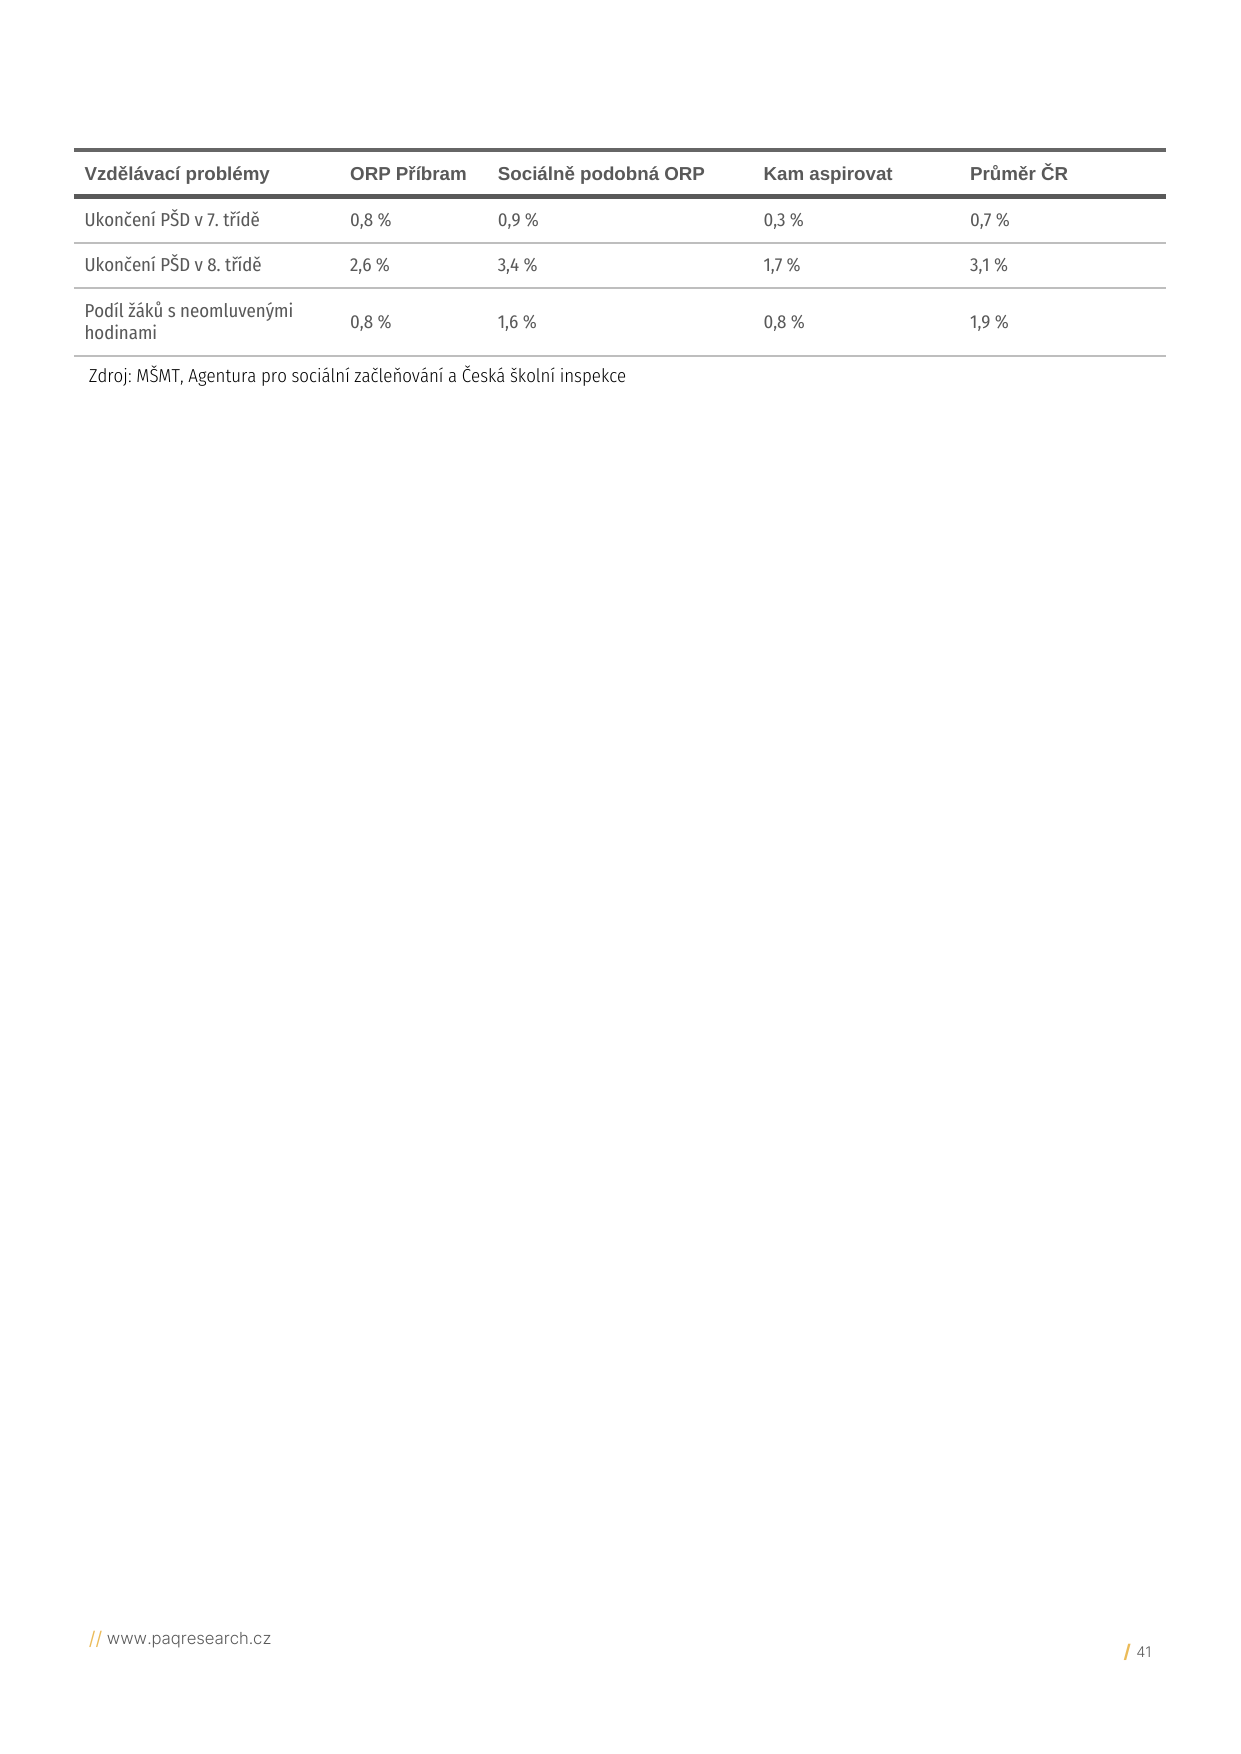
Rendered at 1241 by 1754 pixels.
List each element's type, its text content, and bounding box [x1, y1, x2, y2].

table_header Průměr ČR [960, 152, 1166, 194]
table_cell 0,8 % [340, 199, 487, 242]
table_cell 3,4 % [487, 244, 753, 287]
table_header Sociálně podobná ORP [487, 152, 753, 194]
table_cell 0,8 % [753, 289, 959, 355]
table_cell 2,6 % [340, 244, 487, 287]
table_cell 3,1 % [960, 244, 1166, 287]
table_header Kam aspirovat [753, 152, 959, 194]
table_cell 1,6 % [487, 289, 753, 355]
table_cell Ukončení PŠD v 8. třídě [74, 244, 339, 287]
table_cell 0,8 % [340, 289, 487, 355]
table_cell 0,3 % [753, 199, 959, 242]
table_cell 0,9 % [487, 199, 753, 242]
table_cell 0,7 % [960, 199, 1166, 242]
table_cell 1,7 % [753, 244, 959, 287]
table_cell Ukončení PŠD v 7. třídě [74, 199, 339, 242]
table_header Vzdělávací problémy [74, 152, 339, 194]
text Zdroj: MŠMT, Agentura pro sociální začleňování a Česká školní inspekce [89, 357, 1152, 387]
table_header ORP Příbram [340, 152, 487, 194]
table_cell 1,9 % [960, 289, 1166, 355]
table_cell Podíl žáků s neomluvenými hodinami [74, 289, 339, 355]
